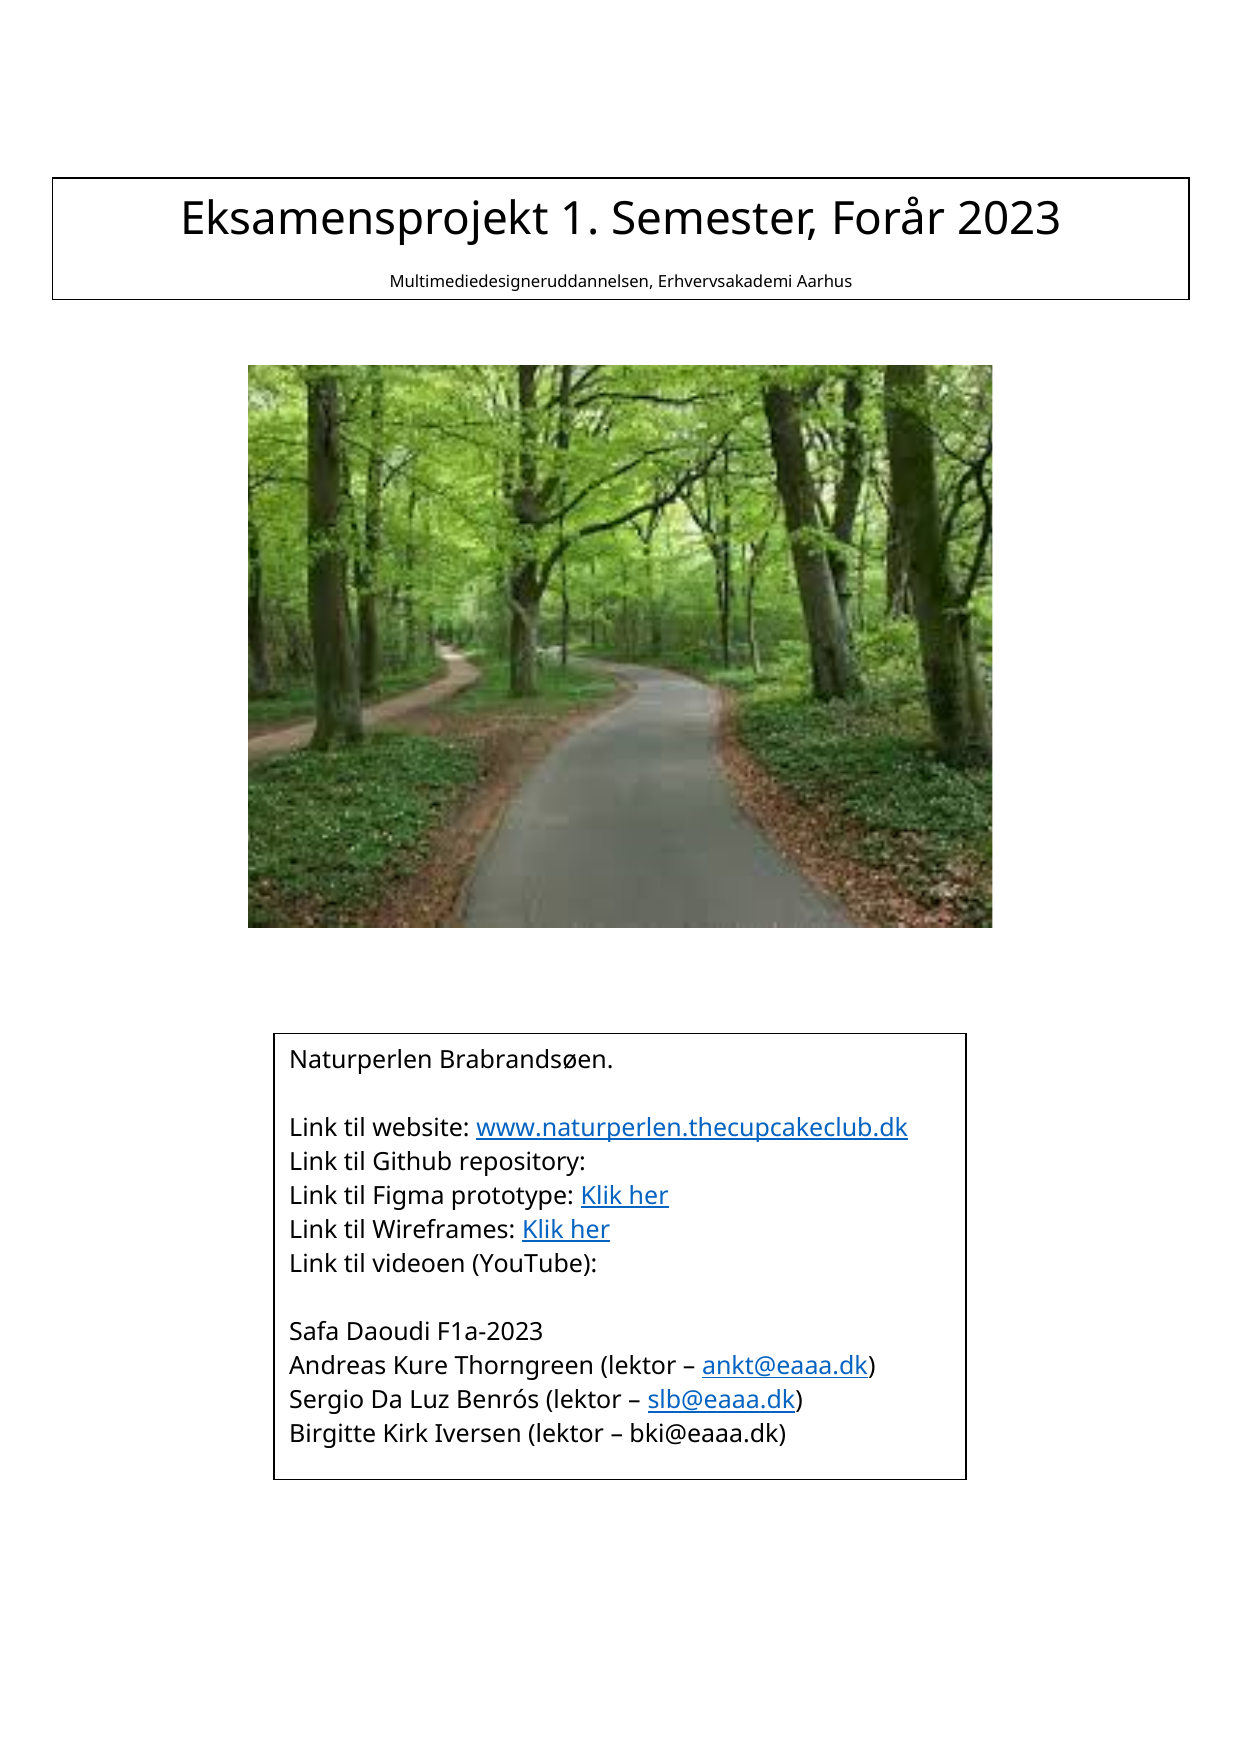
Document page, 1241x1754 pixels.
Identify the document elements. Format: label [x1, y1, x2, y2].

picture [245, 365, 993, 923]
